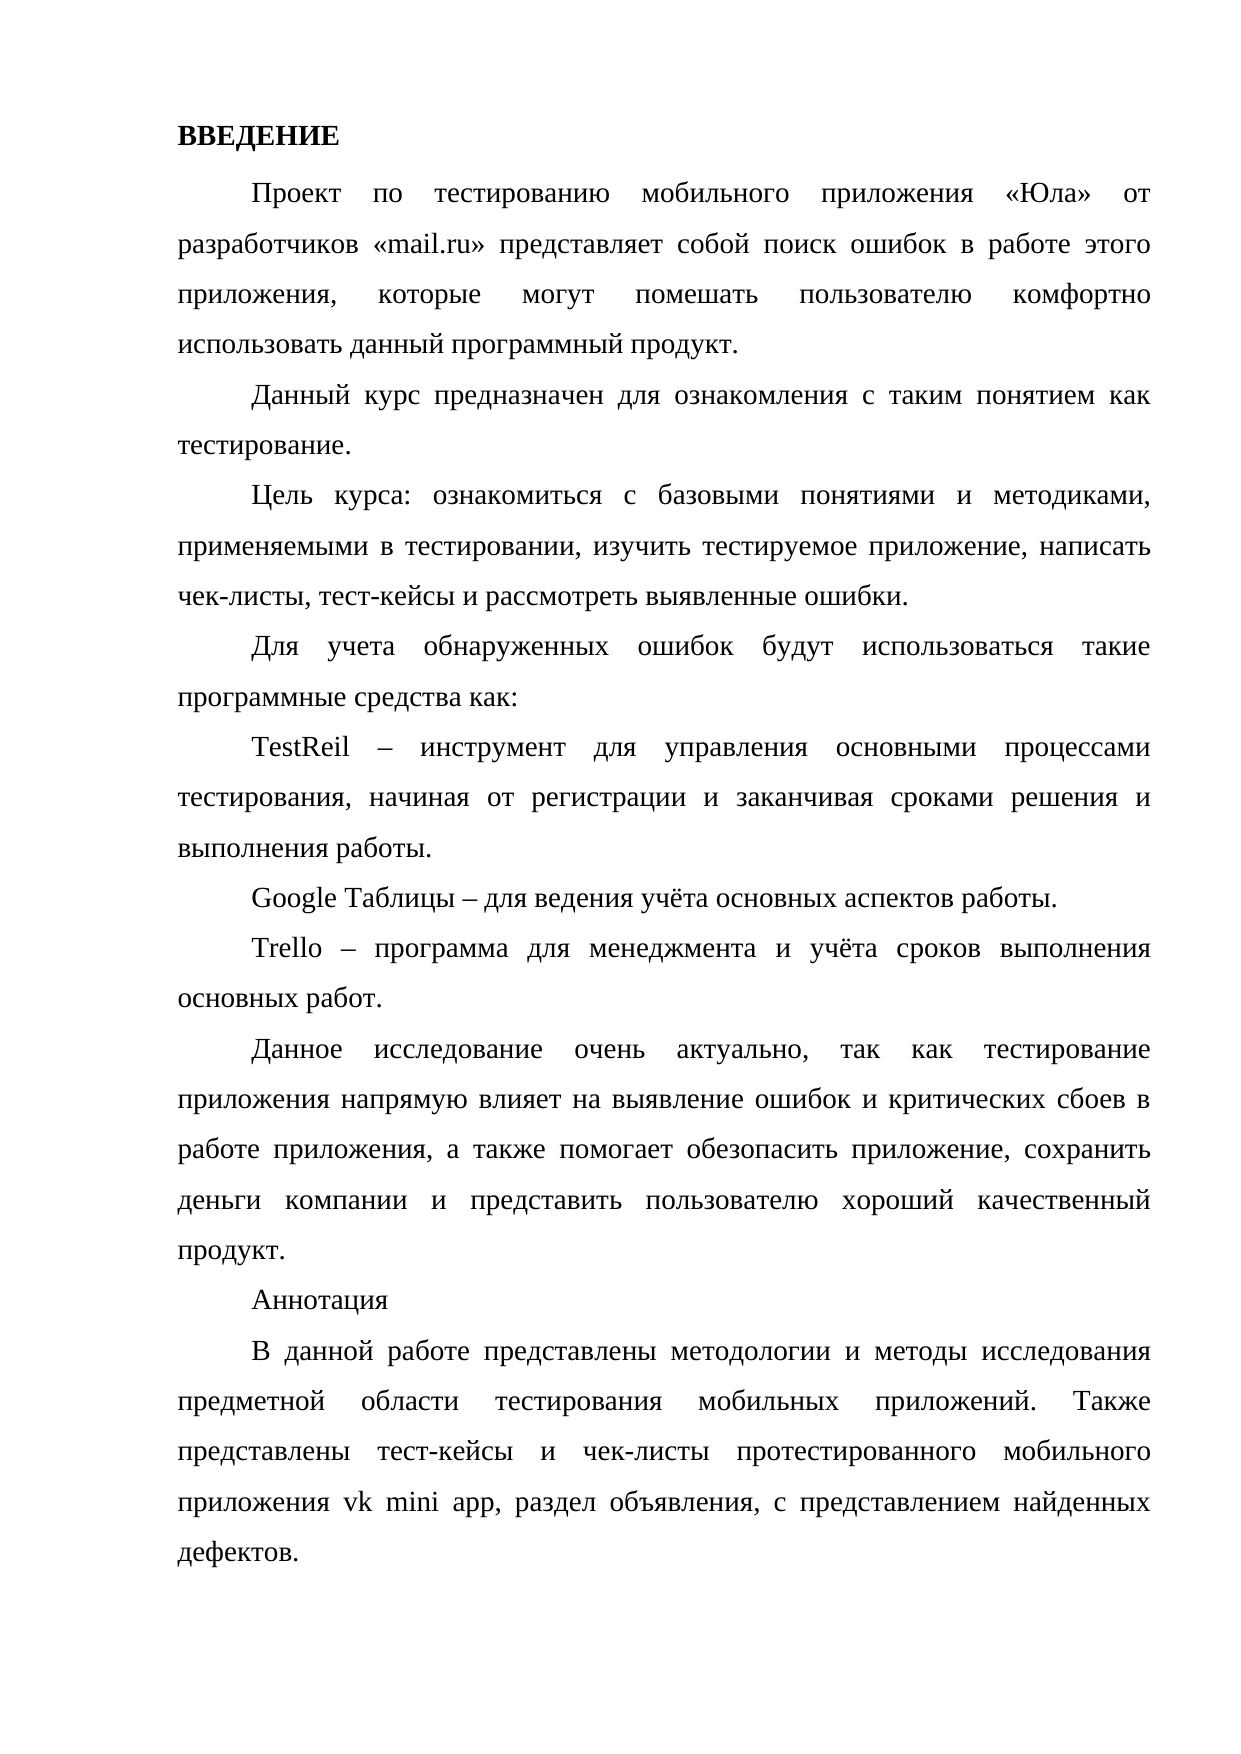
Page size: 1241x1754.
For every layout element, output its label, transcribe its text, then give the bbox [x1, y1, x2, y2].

text Данное исследование очень актуально, так как тестирование приложения напрямую влияет на выявление ошибок и критических сбоев в работе приложения, а также помогает обезопасить приложение, сохранить деньги компании и представить пользователю хороший качественный продукт. [177, 1031, 1152, 1266]
text Для учета обнаруженных ошибок будут использоваться такие программные средства как: [177, 628, 1152, 712]
text Проект по тестированию мобильного приложения «Юла» от разработчиков «mail.ru» представляет собой поиск ошибок в работе этого приложения, которые могут помешать пользователю комфортно использовать данный программный продукт. [177, 176, 1152, 360]
text Цель курса: ознакомиться с базовыми понятиями и методиками, применяемыми в тестировании, изучить тестируемое приложение, написать чек-листы, тест-кейсы и рассмотреть выявленные ошибки. [177, 477, 1152, 612]
text Trello – программа для менеджмента и учёта сроков выполнения основных работ. [177, 930, 1152, 1014]
text В данной работе представлены методологии и методы исследования предметной области тестирования мобильных приложений. Также представлены тест-кейсы и чек-листы протестированного мобильного приложения vk mini app, раздел объявления, с представлением найденных дефектов. [177, 1333, 1152, 1568]
text Аннотация [177, 1282, 1152, 1316]
text TestReil – инструмент для управления основными процессами тестирования, начиная от регистрации и заканчивая сроками решения и выполнения работы. [177, 729, 1152, 863]
text Google Таблицы – для ведения учёта основных аспектов работы. [177, 880, 1152, 913]
text Данный курс предназначен для ознакомления с таким понятием как тестирование. [177, 377, 1152, 461]
subtitle ВВЕДЕНИЕ [177, 118, 1152, 152]
